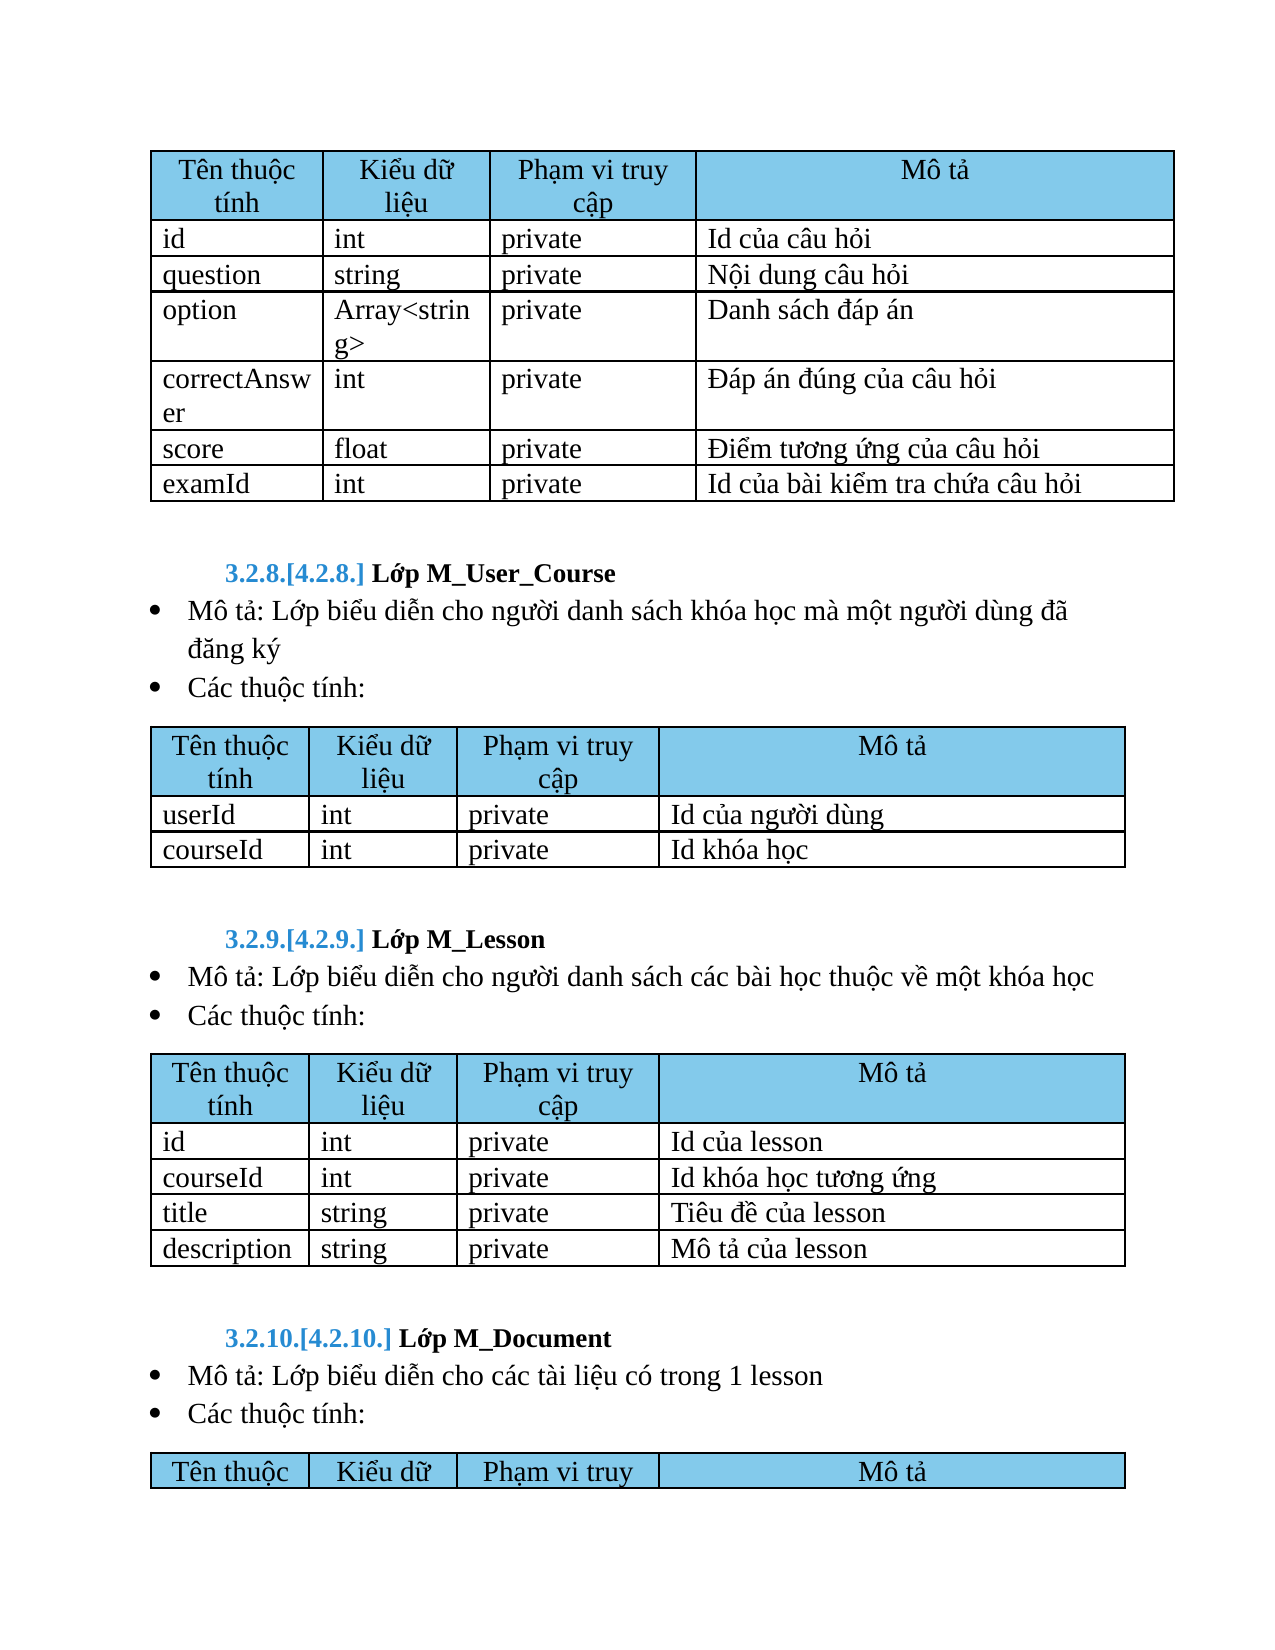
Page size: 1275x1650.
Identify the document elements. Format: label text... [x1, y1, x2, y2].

table_cell float [324, 431, 489, 464]
table_cell Id khóa học tương ứng [660, 1160, 1124, 1193]
table_header Kiểu dữ liệu [310, 728, 456, 795]
table_cell Danh sách đáp án [697, 293, 1173, 359]
table_header Phạm vi truy cập [458, 728, 658, 795]
table_header Phạm vi truy cập [491, 152, 695, 219]
table_cell courseId [152, 833, 308, 866]
table_cell private [491, 293, 695, 359]
table_header Tên thuộc tính [152, 728, 308, 795]
table_cell private [491, 431, 695, 464]
table_cell private [458, 797, 658, 830]
table_cell string [310, 1195, 456, 1229]
table_cell description [152, 1231, 308, 1264]
table_header Mô tả [660, 728, 1124, 795]
list Mô tả: Lớp biểu diễn cho các tài liệu có trong 1 lesson [150, 1358, 1125, 1391]
table_header Mô tả [660, 1055, 1124, 1122]
table_cell int [310, 1160, 456, 1193]
table_cell int [310, 833, 456, 866]
table_cell id [152, 1124, 308, 1158]
table_cell correctAnswer [152, 362, 322, 429]
table_cell Mô tả của lesson [660, 1231, 1124, 1264]
table_header Kiểu dữ liệu [310, 1454, 456, 1487]
table_cell examId [152, 466, 322, 500]
table_cell Nội dung câu hỏi [697, 257, 1173, 290]
table_cell int [324, 466, 489, 500]
table_cell userId [152, 797, 308, 830]
table_cell Id khóa học [660, 833, 1124, 866]
list Mô tả: Lớp biểu diễn cho người danh sách khóa học mà một người dùng đã đăng ký [150, 593, 1125, 665]
table_header Phạm vi truy cập [458, 1055, 658, 1122]
table_cell private [491, 257, 695, 290]
table_cell private [458, 1231, 658, 1264]
table_header Phạm vi truy cập [458, 1454, 658, 1487]
table_header Mô tả [697, 152, 1173, 219]
table_cell private [458, 833, 658, 866]
table_cell private [491, 221, 695, 255]
table_header Tên thuộc tính [152, 1454, 308, 1487]
table_cell int [310, 797, 456, 830]
table_cell Id của bài kiểm tra chứa câu hỏi [697, 466, 1173, 500]
table_header Tên thuộc tính [152, 1055, 308, 1122]
list Các thuộc tính: [150, 998, 1125, 1031]
list Các thuộc tính: [150, 1396, 1125, 1430]
table_cell title [152, 1195, 308, 1229]
list Mô tả: Lớp biểu diễn cho người danh sách các bài học thuộc về một khóa học [150, 959, 1125, 993]
table_cell private [491, 466, 695, 500]
table_cell Id của lesson [660, 1124, 1124, 1158]
table_cell private [458, 1160, 658, 1193]
subtitle Lớp M_Lesson [225, 923, 1125, 954]
table_cell Id của người dùng [660, 797, 1124, 830]
table_cell option [152, 293, 322, 359]
table_header Kiểu dữ liệu [324, 152, 489, 219]
table_cell private [458, 1124, 658, 1158]
table_cell Điểm tương ứng của câu hỏi [697, 431, 1173, 464]
table_cell int [310, 1124, 456, 1158]
table_cell private [491, 362, 695, 429]
table_cell Tiêu đề của lesson [660, 1195, 1124, 1229]
table_cell question [152, 257, 322, 290]
table_cell courseId [152, 1160, 308, 1193]
table_cell score [152, 431, 322, 464]
table_header Kiểu dữ liệu [310, 1055, 456, 1122]
table_cell string [310, 1231, 456, 1264]
table_cell private [458, 1195, 658, 1229]
table_cell Id của câu hỏi [697, 221, 1173, 255]
table_cell int [324, 221, 489, 255]
subtitle Lớp M_User_Course [225, 557, 1125, 588]
table_cell string [324, 257, 489, 290]
table_cell Array<string> [324, 293, 489, 359]
table_cell int [324, 362, 489, 429]
list Các thuộc tính: [150, 670, 1125, 704]
table_header Mô tả [660, 1454, 1124, 1487]
table_cell Đáp án đúng của câu hỏi [697, 362, 1173, 429]
table_header Tên thuộc tính [152, 152, 322, 219]
table_cell id [152, 221, 322, 255]
subtitle Lớp M_Document [225, 1322, 1125, 1353]
